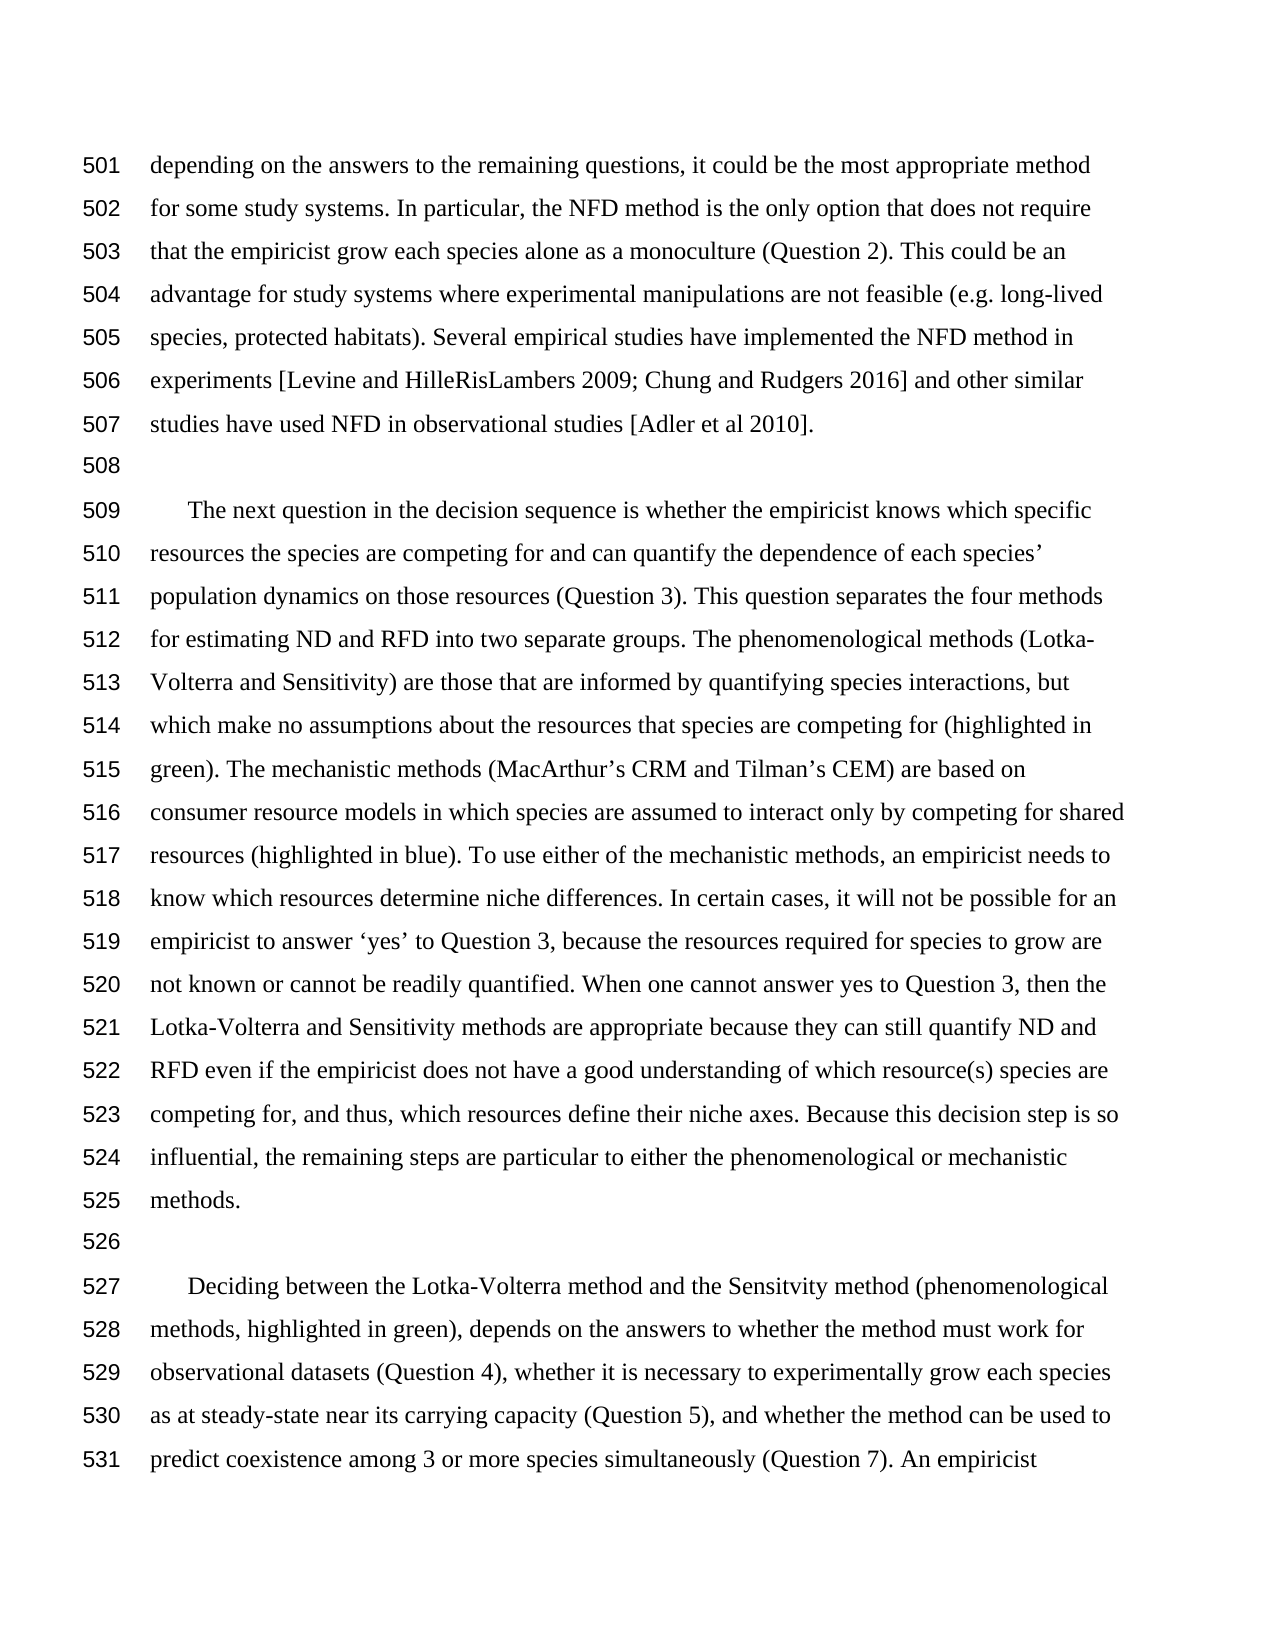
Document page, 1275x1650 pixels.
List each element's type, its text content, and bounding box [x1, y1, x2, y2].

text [150, 1271, 1125, 1472]
text The next question in the decision sequence is whether the empiricist knows which specific resources the species are competing for and can quantify the dependence of each species’ population dynamics on those resources (Question 3). This question separates the four methods for estimating ND and RFD into two separate groups. The phenomenological methods (Lotka-Volterra and Sensitivity) are those that are informed by quantifying species interactions, but which make no assumptions about the resources that species are competing for (highlighted in green). The mechanistic methods (MacArthur’s CRM and Tilman’s CEM) are based on consumer resource models in which species are assumed to interact only by competing for shared resources (highlighted in blue). To use either of the mechanistic methods, an empiricist needs to know which resources determine niche differences. In certain cases, it will not be possible for an empiricist to answer ‘yes’ to Question 3, because the resources required for species to grow are not known or cannot be readily quantified. When one cannot answer yes to Question 3, then the Lotka-Volterra and Sensitivity methods are appropriate because they can still quantify ND and RFD even if the empiricist does not have a good understanding of which resource(s) species are competing for, and thus, which resources define their niche axes. Because this decision step is so influential, the remaining steps are particular to either the phenomenological or mechanistic methods. [150, 495, 1125, 1214]
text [150, 150, 1125, 437]
